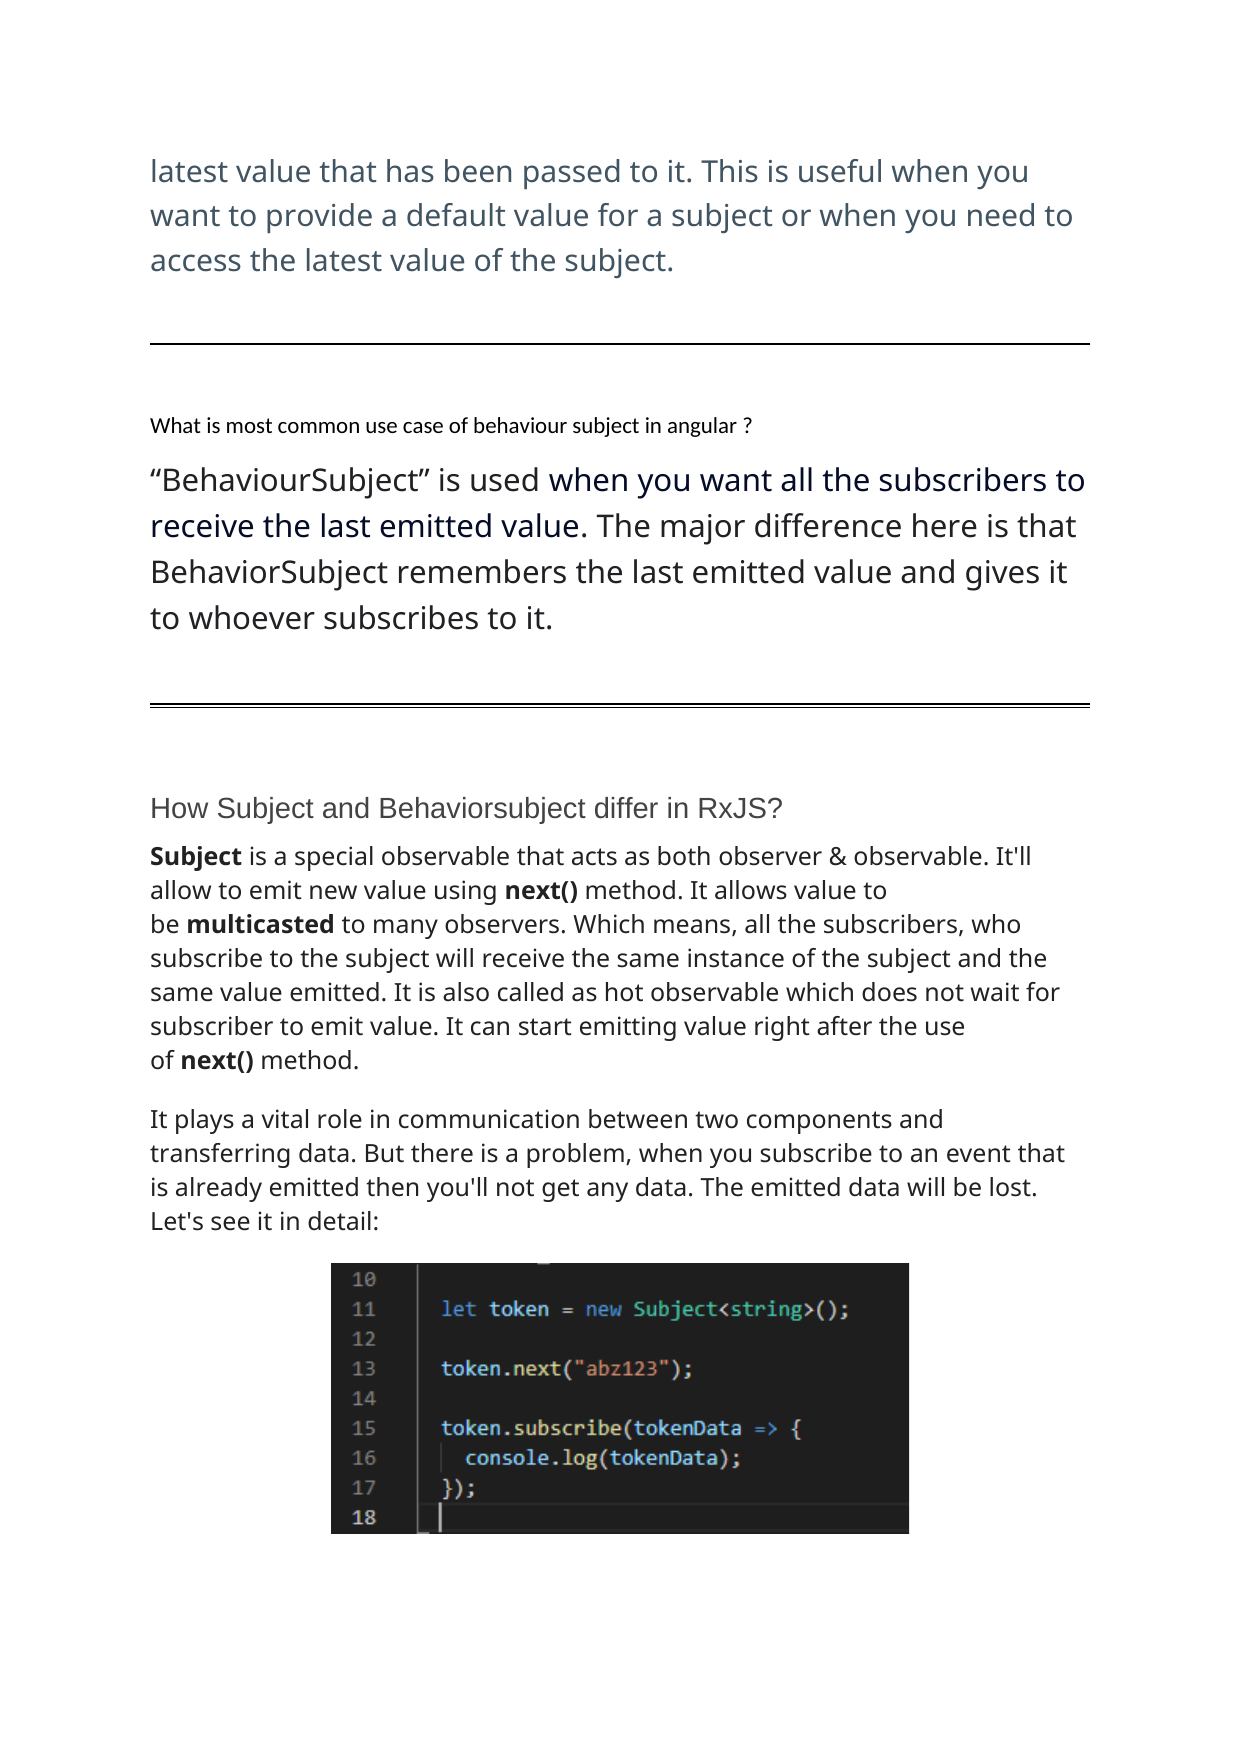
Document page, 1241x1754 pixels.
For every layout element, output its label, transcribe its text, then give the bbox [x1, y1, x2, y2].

text It plays a vital role in communication between two components and transferring data. But there is a problem, when you subscribe to an event that is already emitted then you'll not get any data. The emitted data will be lost. Let's see it in detail: [150, 1102, 1090, 1238]
text Subject is a special observable that acts as both observer & observable. It'll allow to emit new value using next() method. It allows value to be multicasted to many observers. Which means, all the subscribers, who subscribe to the subject will receive the same instance of the subject and the same value emitted. It is also called as hot observable which does not wait for subscriber to emit value. It can start emitting value right after the use of next() method. [150, 838, 1090, 1077]
picture [331, 1263, 910, 1534]
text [150, 150, 1090, 280]
text What is most common use case of behaviour subject in angular ? [150, 411, 1090, 439]
text “BehaviourSubject” is used when you want all the subscribers to receive the last emitted value. The major difference here is that BehaviorSubject remembers the last emitted value and gives it to whoever subscribes to it. [150, 458, 1090, 639]
subtitle How Subject and Behaviorsubject differ in RxJS? [150, 792, 1090, 825]
